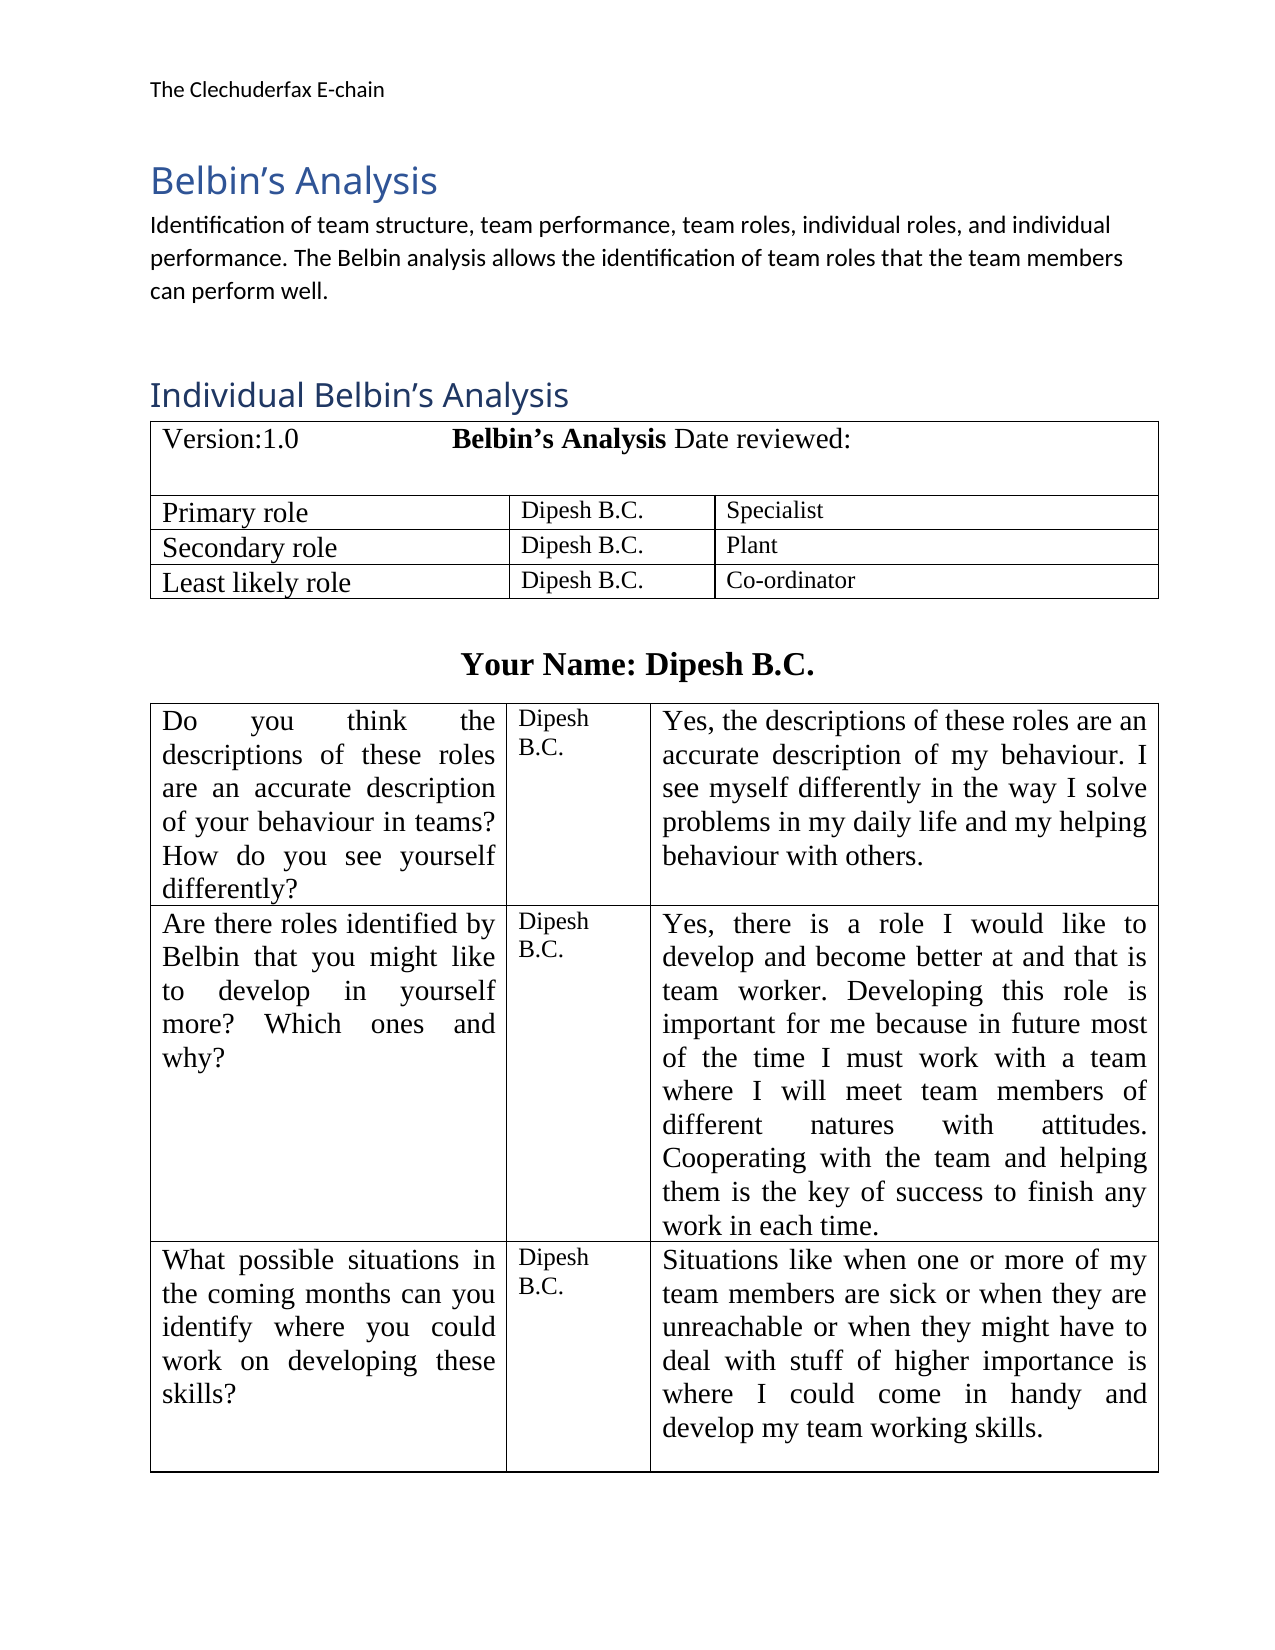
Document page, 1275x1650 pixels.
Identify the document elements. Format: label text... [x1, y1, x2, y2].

table_cell Dipesh B.C. [507, 906, 650, 1241]
table_cell Plant [716, 530, 1158, 564]
text Your Name: Dipesh B.C. [150, 644, 1125, 683]
table_cell Dipesh B.C. [510, 530, 714, 564]
table_cell Secondary role [151, 530, 509, 564]
table_cell Dipesh B.C. [510, 565, 714, 598]
table_header Dipesh B.C. [507, 704, 650, 905]
table_header Version:1.0 Belbin’s Analysis Date reviewed: [151, 422, 1158, 494]
table_header Yes, the descriptions of these roles are an accurate description of my behaviour. I see myself differently in the way I solve problems in my daily life and my helping behaviour with others. [651, 704, 1158, 905]
table_cell Specialist [716, 496, 1158, 529]
table_cell Primary role [151, 496, 509, 529]
subtitle Individual Belbin’s Analysis [150, 372, 1125, 417]
table_cell Are there roles identified by Belbin that you might like to develop in yourself more? Which ones and why? [151, 906, 506, 1241]
table_cell Dipesh B.C. [510, 496, 714, 529]
table_cell Situations like when one or more of my team members are sick or when they are unreachable or when they might have to deal with stuff of higher importance is where I could come in handy and develop my team working skills. [651, 1242, 1158, 1471]
text Identification of team structure, team performance, team roles, individual roles, and individual performance. The Belbin analysis allows the identification of team roles that the team members can perform well. [150, 209, 1125, 306]
table_cell Yes, there is a role I would like to develop and become better at and that is team worker. Developing this role is important for me because in future most of the time I must work with a team where I will meet team members of different natures with attitudes. Cooperating with the team and helping them is the key of success to finish any work in each time. [651, 906, 1158, 1241]
table_cell Least likely role [151, 565, 509, 598]
table_cell What possible situations in the coming months can you identify where you could work on developing these skills? [151, 1242, 506, 1471]
subtitle Belbin’s Analysis [150, 154, 1125, 205]
table_header Do you think the descriptions of these roles are an accurate description of your behaviour in teams? How do you see yourself differently? [151, 704, 506, 905]
table_cell Dipesh B.C. [507, 1242, 650, 1471]
table_cell Co-ordinator [716, 565, 1158, 598]
